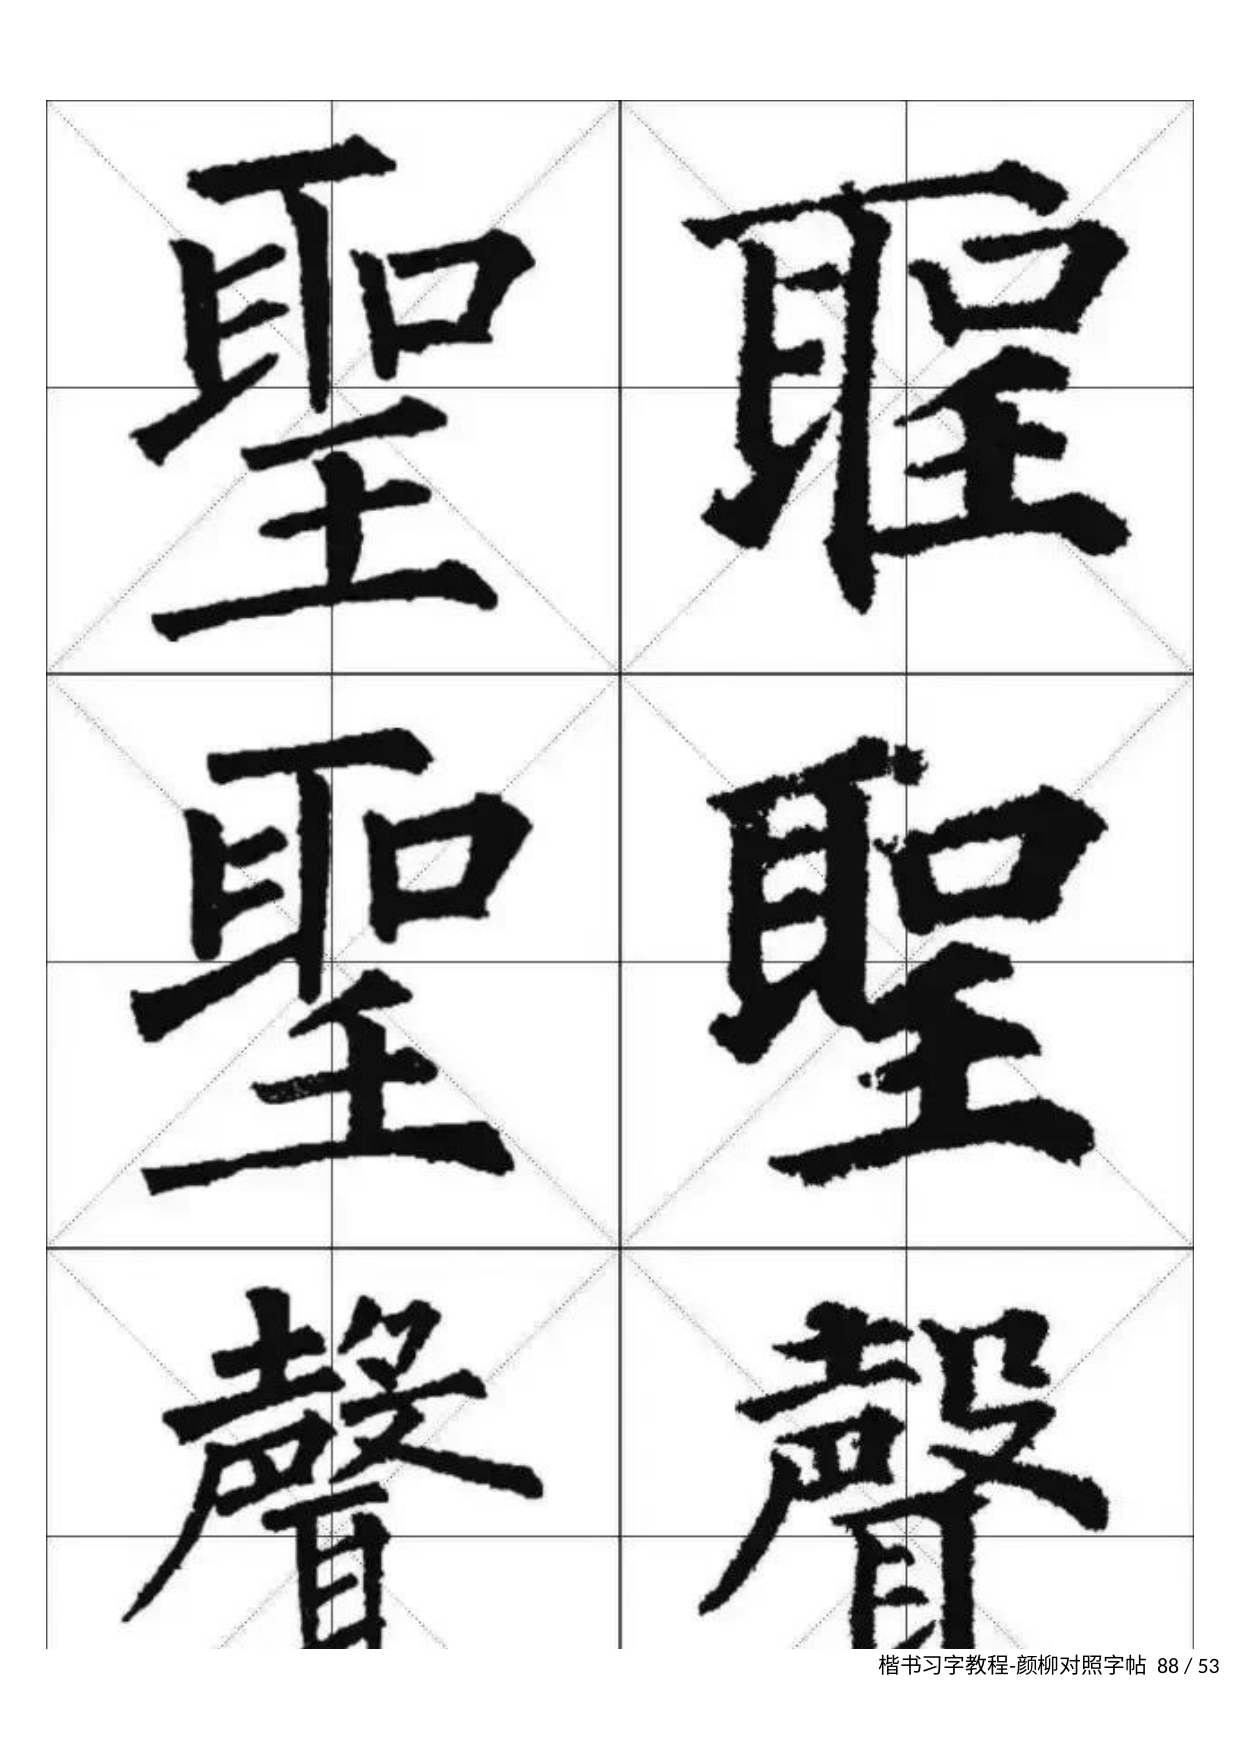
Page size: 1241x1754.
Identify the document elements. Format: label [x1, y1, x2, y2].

picture [46, 100, 1194, 1649]
